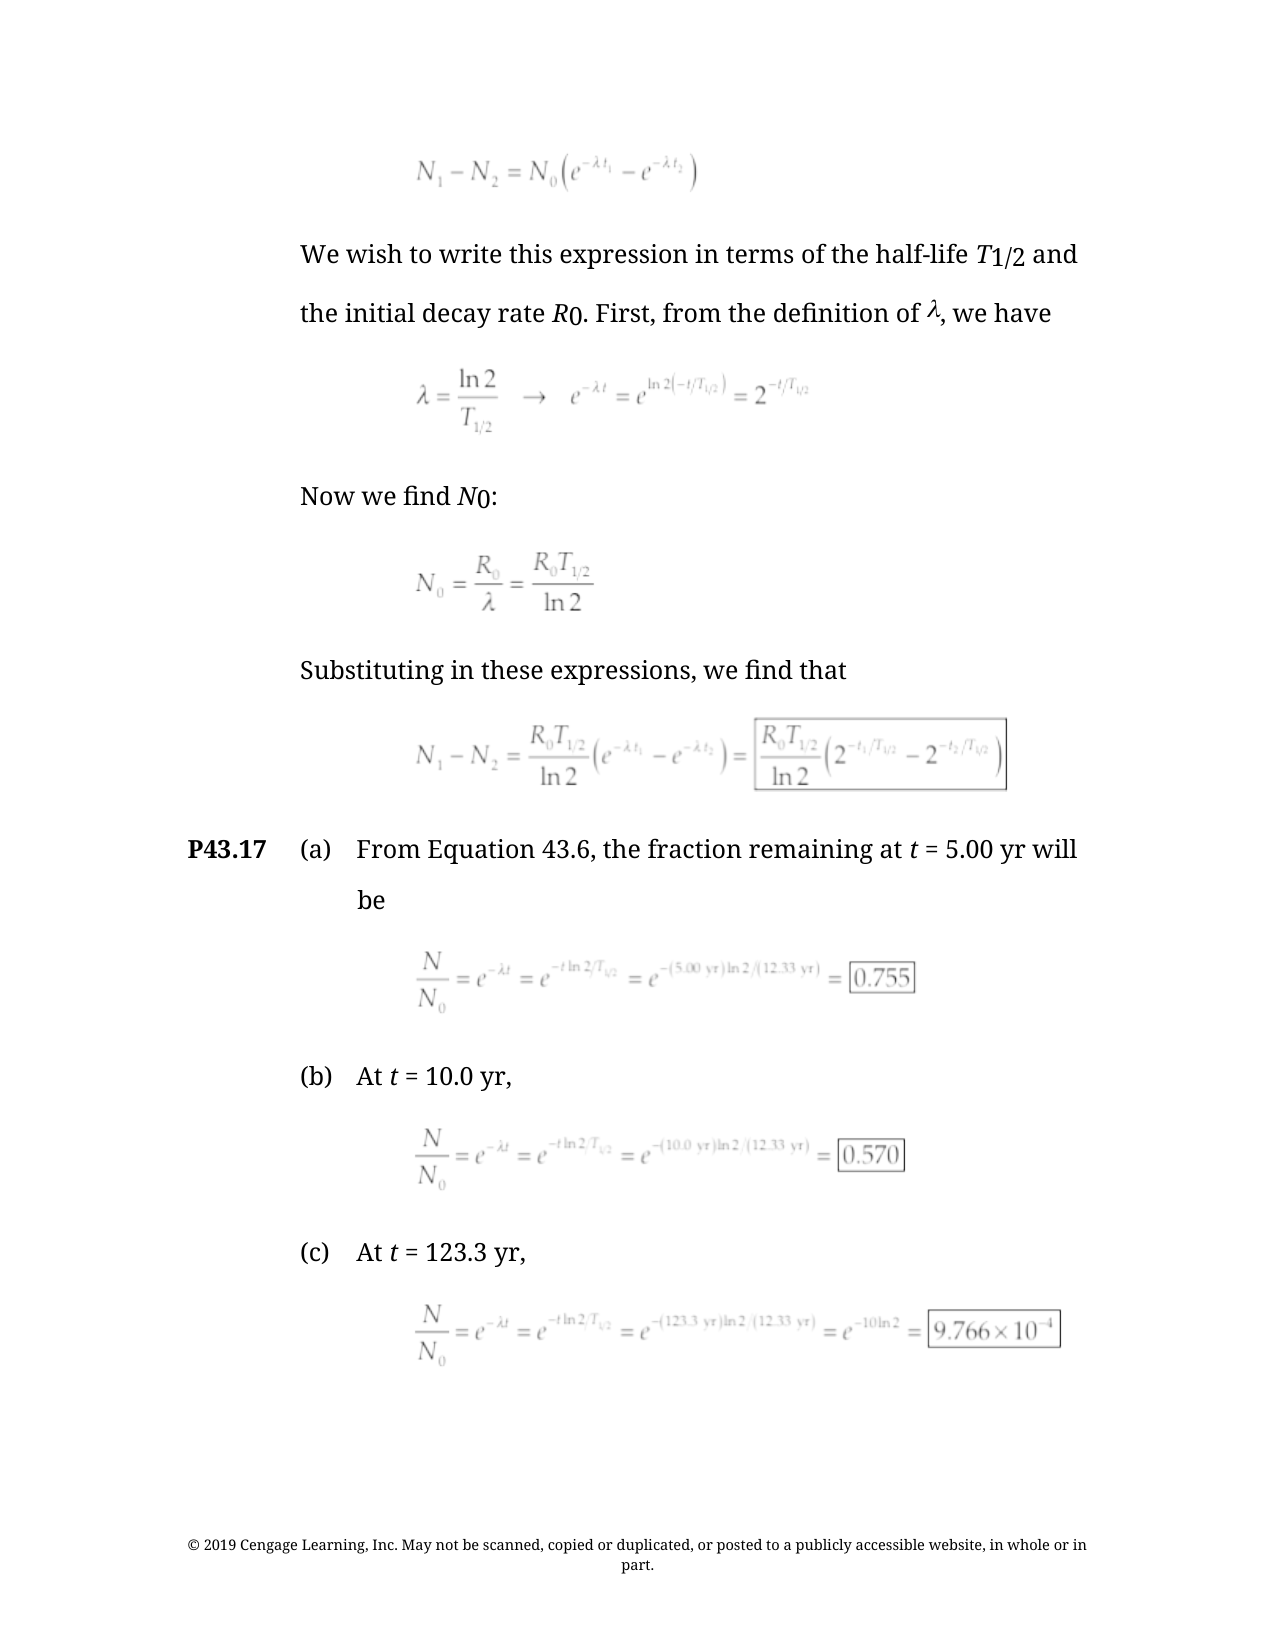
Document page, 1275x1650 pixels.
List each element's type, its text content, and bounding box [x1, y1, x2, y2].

text We wish to write this expression in terms of the half-life T1/2 and the initial decay rate R0. First, from the definition of , we have [187, 234, 1087, 333]
text (c) At t = 123.3 yr, [187, 1235, 1087, 1269]
text Now we find N0: [187, 476, 1087, 516]
text Substituting in these expressions, we find that [187, 653, 1087, 687]
text P43.17 (a) From Equation 43.6, the fraction remaining at t = 5.00 yr will be [187, 831, 1087, 916]
text (b) At t = 10.0 yr, [187, 1059, 1087, 1093]
